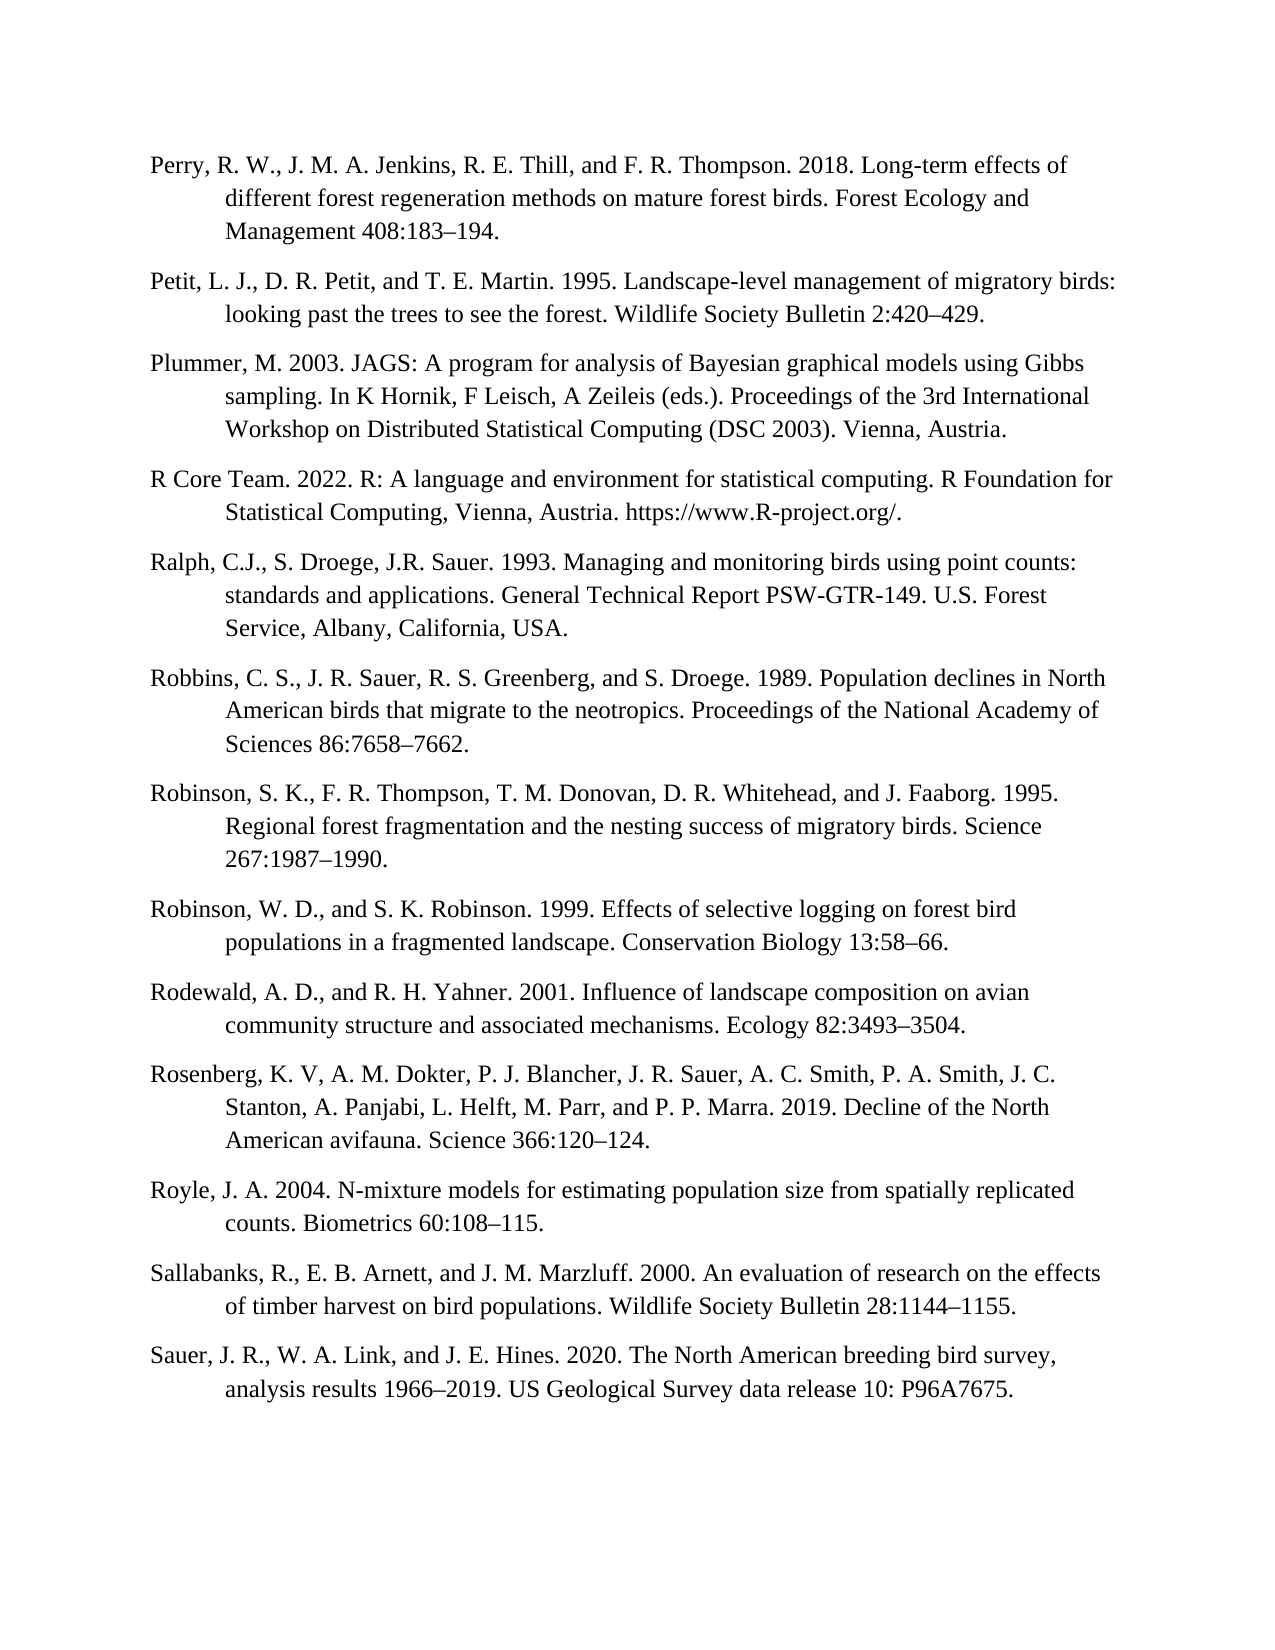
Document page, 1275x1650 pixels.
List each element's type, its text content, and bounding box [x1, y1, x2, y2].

text Royle, J. A. 2004. N-mixture models for estimating population size from spatially replicated counts. Biometrics 60:108–115. [150, 1175, 1125, 1237]
text Robinson, W. D., and S. K. Robinson. 1999. Effects of selective logging on forest bird populations in a fragmented landscape. Conservation Biology 13:58–66. [150, 894, 1125, 956]
text Robbins, C. S., J. R. Sauer, R. S. Greenberg, and S. Droege. 1989. Population declines in North American birds that migrate to the neotropics. Proceedings of the National Academy of Sciences 86:7658–7662. [150, 663, 1125, 757]
text Plummer, M. 2003. JAGS: A program for analysis of Bayesian graphical models using Gibbs sampling. In K Hornik, F Leisch, A Zeileis (eds.). Proceedings of the 3rd International Workshop on Distributed Statistical Computing (DSC 2003). Vienna, Austria. [150, 348, 1125, 443]
text R Core Team. 2022. R: A language and environment for statistical computing. R Foundation for Statistical Computing, Vienna, Austria. https://www.R-project.org/. [150, 464, 1125, 526]
text Rodewald, A. D., and R. H. Yahner. 2001. Influence of landscape composition on avian community structure and associated mechanisms. Ecology 82:3493–3504. [150, 977, 1125, 1038]
text Sallabanks, R., E. B. Arnett, and J. M. Marzluff. 2000. An evaluation of research on the effects of timber harvest on bird populations. Wildlife Society Bulletin 28:1144–1155. [150, 1258, 1125, 1320]
text Perry, R. W., J. M. A. Jenkins, R. E. Thill, and F. R. Thompson. 2018. Long-term effects of different forest regeneration methods on mature forest birds. Forest Ecology and Management 408:183–194. [150, 150, 1125, 245]
text Robinson, S. K., F. R. Thompson, T. M. Donovan, D. R. Whitehead, and J. Faaborg. 1995. Regional forest fragmentation and the nesting success of migratory birds. Science 267:1987–1990. [150, 778, 1125, 873]
text Sauer, J. R., W. A. Link, and J. E. Hines. 2020. The North American breeding bird survey, analysis results 1966–2019. US Geological Survey data release 10: P96A7675. [150, 1341, 1125, 1402]
text Petit, L. J., D. R. Petit, and T. E. Martin. 1995. Landscape-level management of migratory birds: looking past the trees to see the forest. Wildlife Society Bulletin 2:420–429. [150, 266, 1125, 327]
text Ralph, C.J., S. Droege, J.R. Sauer. 1993. Managing and monitoring birds using point counts: standards and applications. General Technical Report PSW-GTR-149. U.S. Forest Service, Albany, California, USA. [150, 547, 1125, 642]
text Rosenberg, K. V, A. M. Dokter, P. J. Blancher, J. R. Sauer, A. C. Smith, P. A. Smith, J. C. Stanton, A. Panjabi, L. Helft, M. Parr, and P. P. Marra. 2019. Decline of the North American avifauna. Science 366:120–124. [150, 1059, 1125, 1154]
